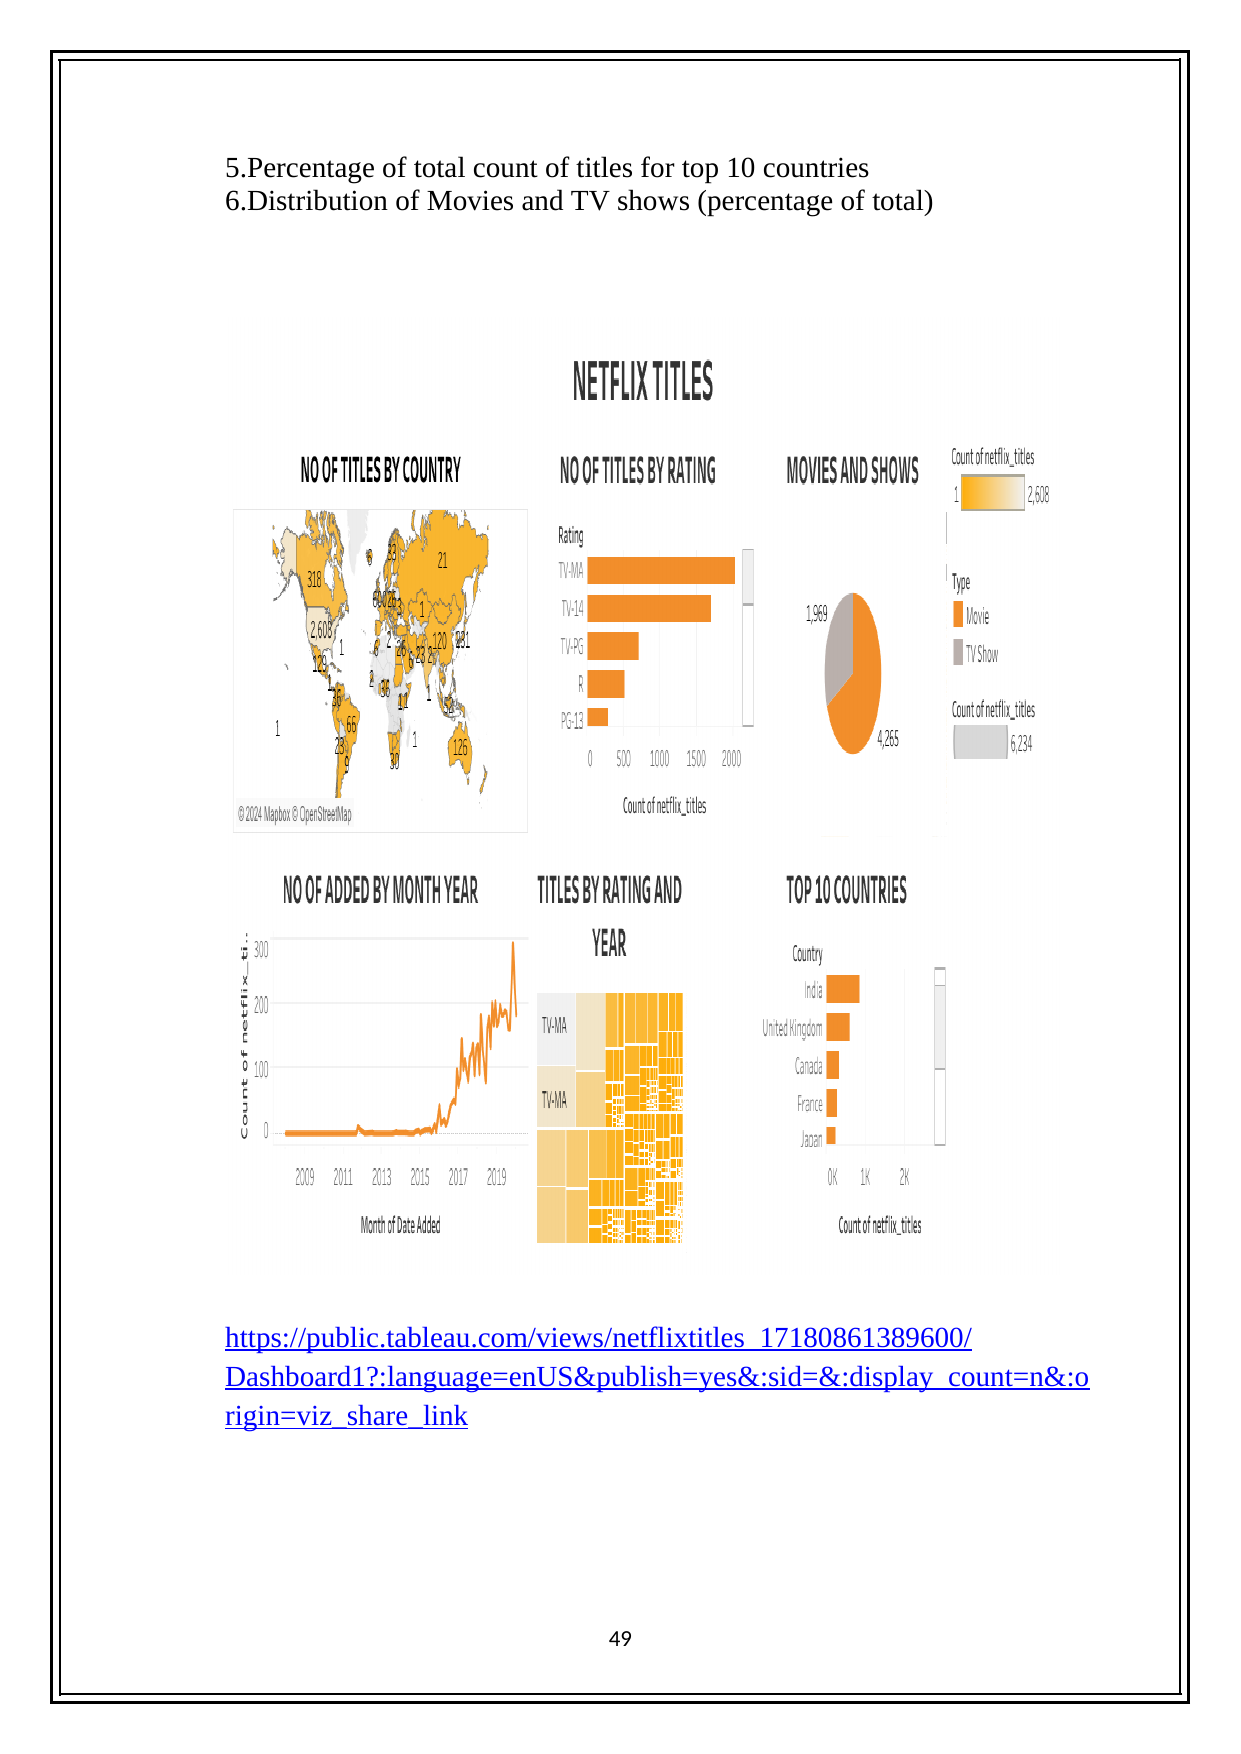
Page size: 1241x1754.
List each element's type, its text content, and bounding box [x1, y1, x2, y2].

picture [225, 317, 1060, 1275]
text https://public.tableau.com/views/netflixtitles_17180861389600/Dashboard1?:language=enUS&publish=yes&:sid=&:display_count=n&:origin=viz_share_link [225, 1315, 1090, 1388]
list 6.Distribution of Movies and TV shows (percentage of total) [150, 183, 1090, 217]
list 5.Percentage of total count of titles for top 10 countries [150, 150, 1090, 183]
text https://public.tableau.com/views/netflixtitles_17180861389600/Dashboard1?:language=enUS&publish=yes&:sid=&:display_count=n&:origin=viz_share_link [225, 1390, 1090, 1432]
